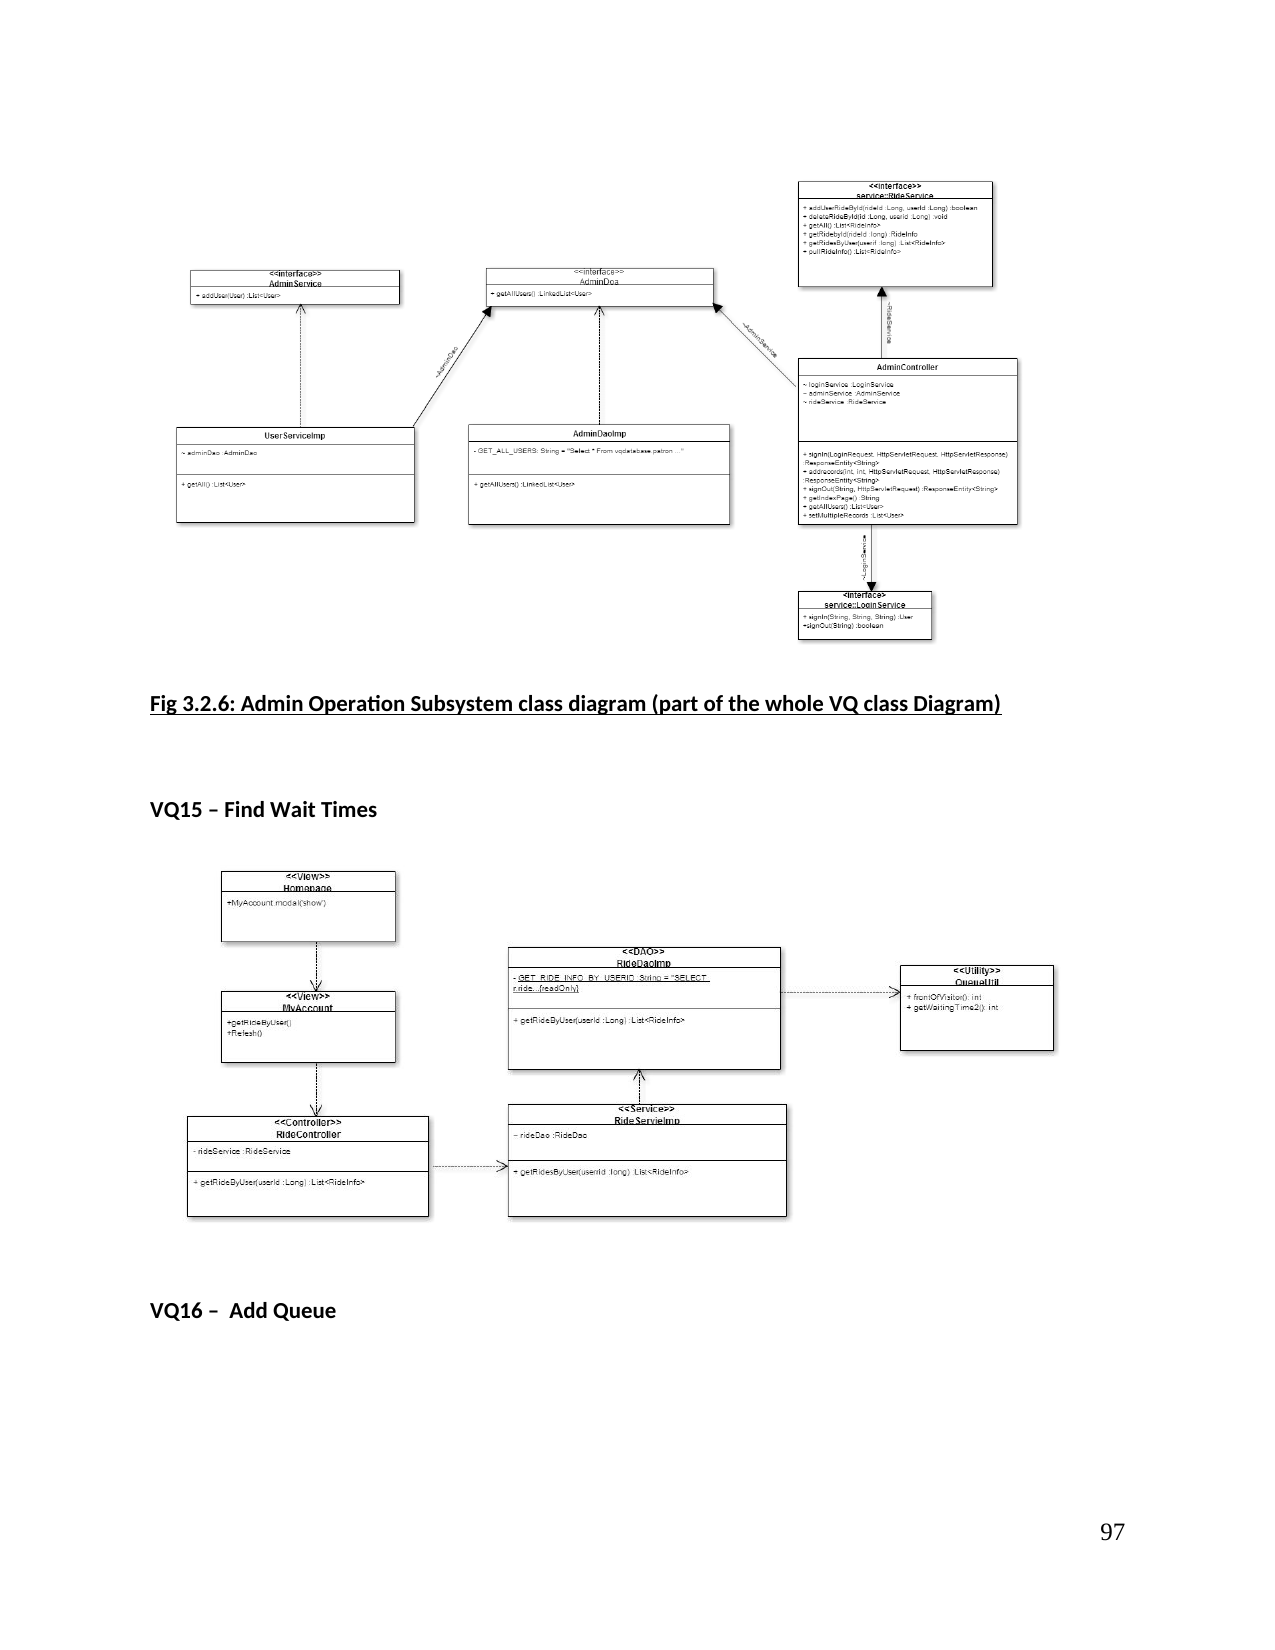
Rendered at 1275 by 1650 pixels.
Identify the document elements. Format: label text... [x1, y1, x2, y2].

picture [150, 858, 1125, 1262]
text VQ16 – Add Queue [150, 1296, 1125, 1324]
text Fig 3.2.6: Admin Operation Subsystem class diagram (part of the whole VQ class Diagram) [150, 689, 1125, 718]
text VQ15 – Find Wait Times [150, 796, 1125, 824]
picture [150, 150, 1048, 665]
